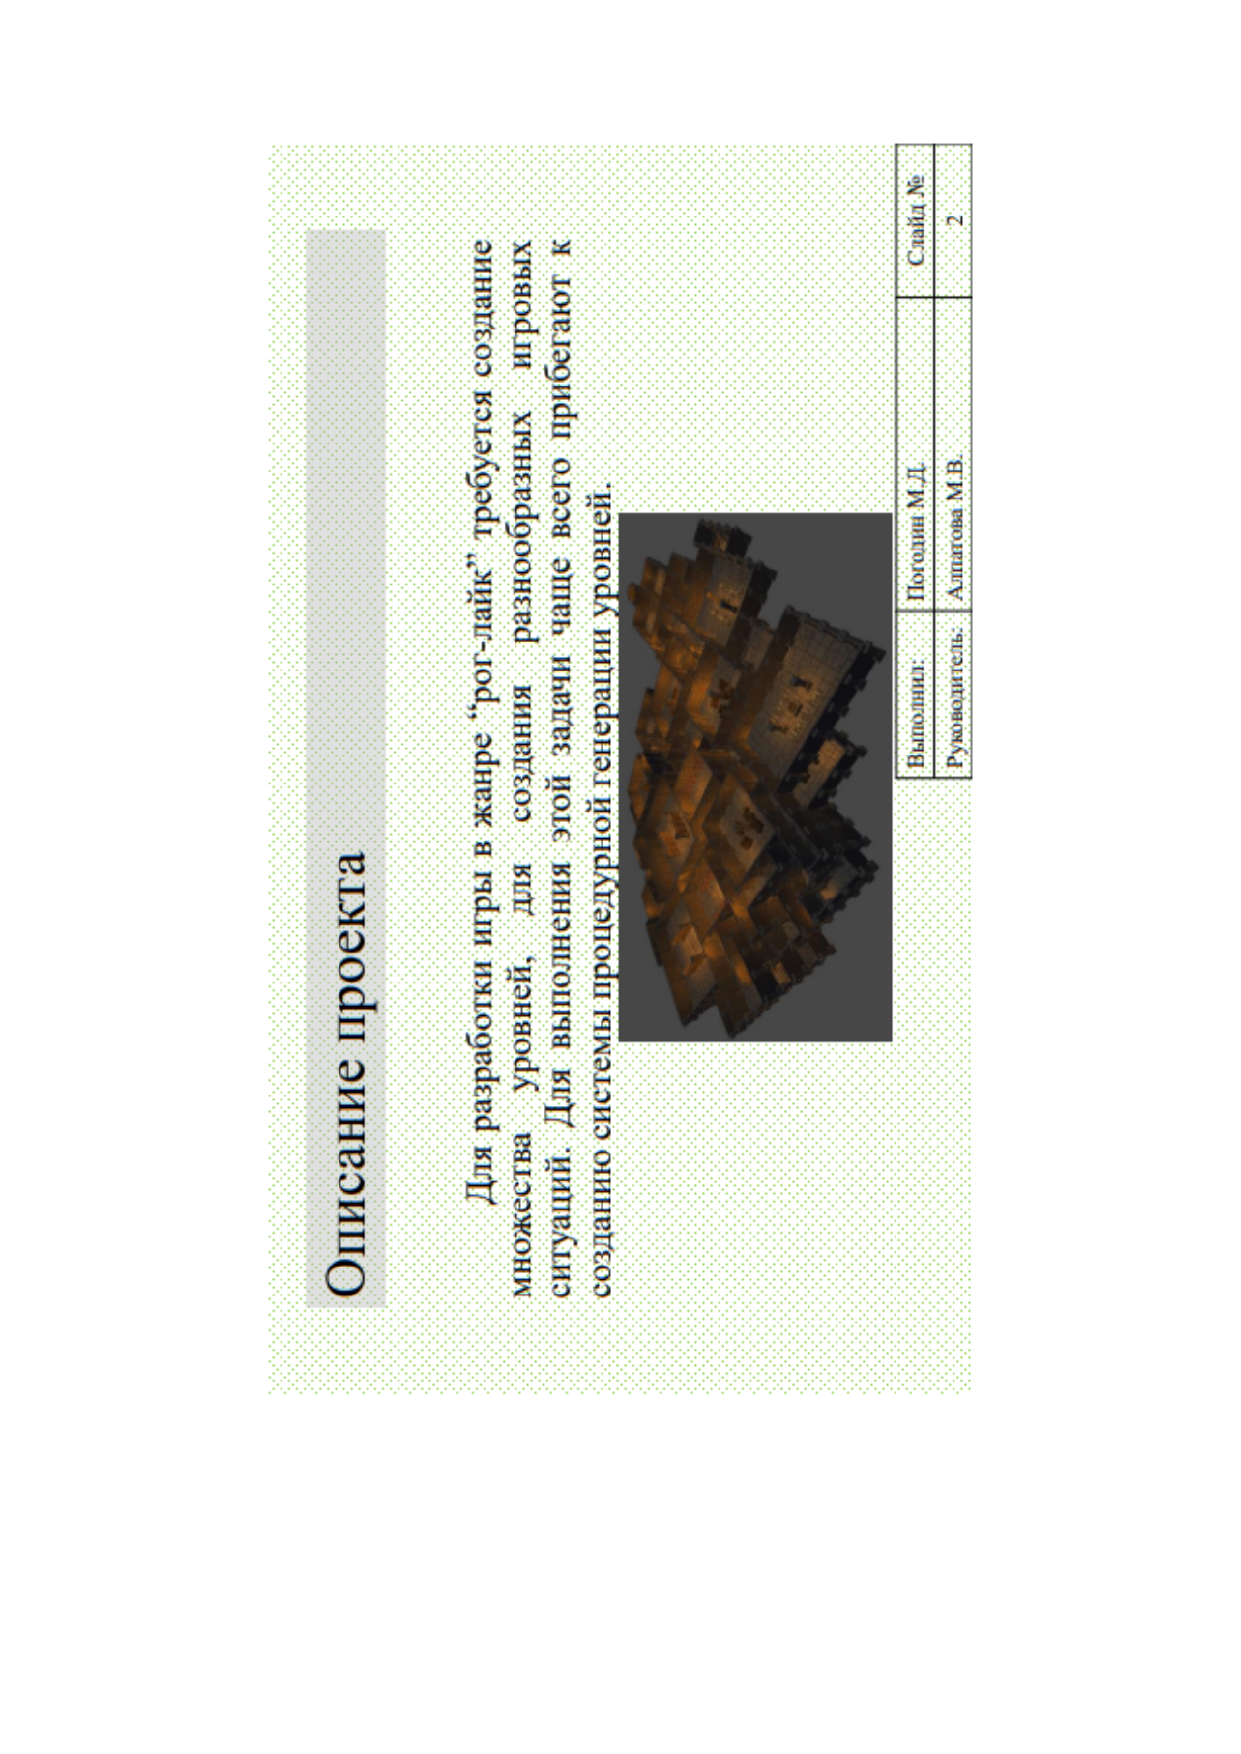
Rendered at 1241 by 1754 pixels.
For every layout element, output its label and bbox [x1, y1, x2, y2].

picture [253, 133, 983, 1408]
